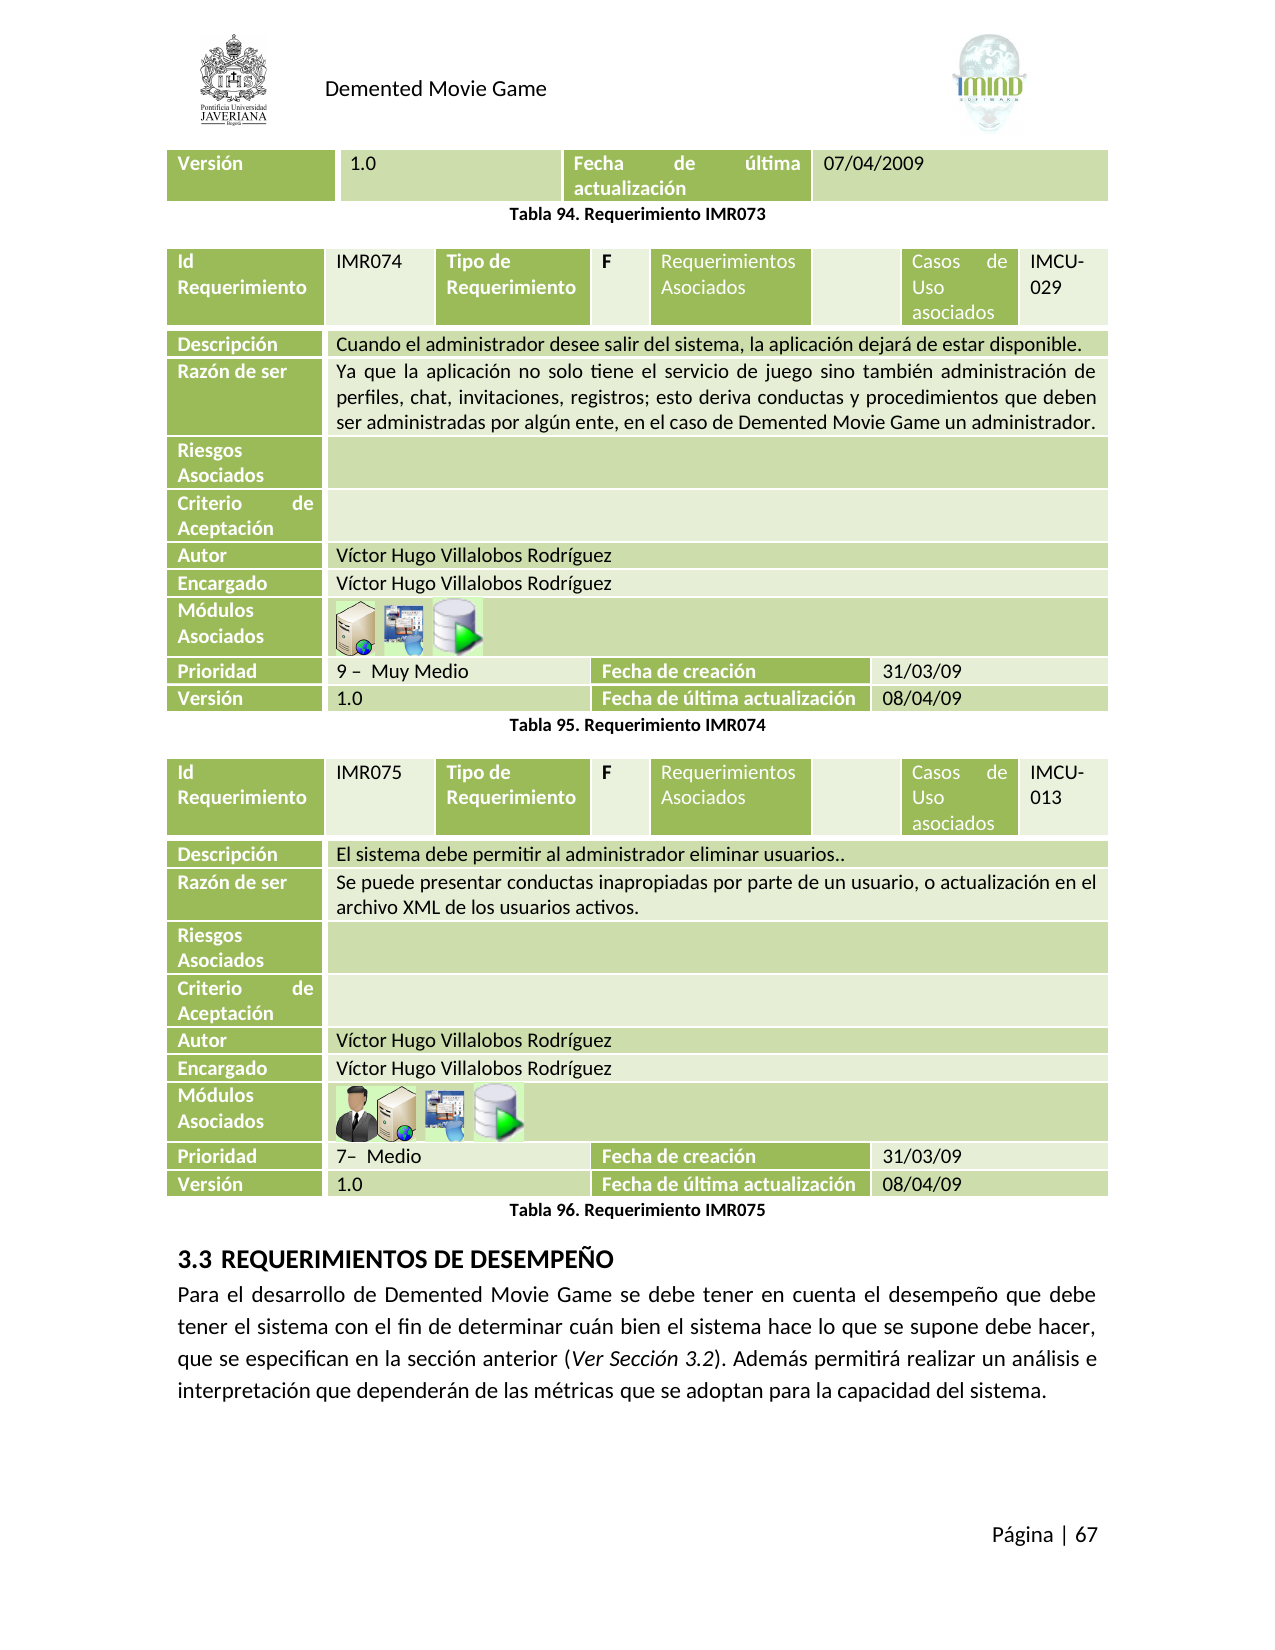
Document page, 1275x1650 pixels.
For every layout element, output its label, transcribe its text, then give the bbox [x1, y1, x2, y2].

picture [384, 605, 424, 656]
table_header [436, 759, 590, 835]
text Tabla 95. Requerimiento IMR074 [177, 713, 1098, 736]
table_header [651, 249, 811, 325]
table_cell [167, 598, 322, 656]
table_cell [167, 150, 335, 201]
subtitle REQUERIMIENTOS DE DESEMPEÑO [177, 1242, 1098, 1275]
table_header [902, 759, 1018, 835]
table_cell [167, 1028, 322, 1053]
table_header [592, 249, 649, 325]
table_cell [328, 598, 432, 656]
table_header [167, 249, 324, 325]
picture [432, 597, 484, 656]
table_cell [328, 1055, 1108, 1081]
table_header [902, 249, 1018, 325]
picture [473, 1082, 525, 1142]
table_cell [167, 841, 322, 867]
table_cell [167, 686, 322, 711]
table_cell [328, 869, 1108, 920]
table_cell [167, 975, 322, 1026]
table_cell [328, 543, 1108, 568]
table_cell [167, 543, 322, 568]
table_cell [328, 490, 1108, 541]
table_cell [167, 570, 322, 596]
text Tabla 94. Requerimiento IMR073 [177, 203, 1098, 226]
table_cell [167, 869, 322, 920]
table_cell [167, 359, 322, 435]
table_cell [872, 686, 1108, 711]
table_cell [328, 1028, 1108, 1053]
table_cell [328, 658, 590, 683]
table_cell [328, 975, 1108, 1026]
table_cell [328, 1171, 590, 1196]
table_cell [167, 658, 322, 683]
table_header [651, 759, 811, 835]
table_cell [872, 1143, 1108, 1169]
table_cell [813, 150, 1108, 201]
picture [200, 34, 267, 126]
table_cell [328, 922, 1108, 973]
picture [336, 1086, 416, 1142]
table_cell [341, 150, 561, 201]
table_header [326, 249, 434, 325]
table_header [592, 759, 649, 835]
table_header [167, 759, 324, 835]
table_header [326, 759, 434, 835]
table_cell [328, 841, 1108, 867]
picture [951, 34, 1033, 138]
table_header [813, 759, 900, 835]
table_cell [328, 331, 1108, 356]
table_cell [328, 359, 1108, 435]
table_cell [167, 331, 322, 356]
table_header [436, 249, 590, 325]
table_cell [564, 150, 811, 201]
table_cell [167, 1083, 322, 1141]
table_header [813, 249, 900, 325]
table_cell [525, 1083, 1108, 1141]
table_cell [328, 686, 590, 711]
picture [425, 1090, 465, 1142]
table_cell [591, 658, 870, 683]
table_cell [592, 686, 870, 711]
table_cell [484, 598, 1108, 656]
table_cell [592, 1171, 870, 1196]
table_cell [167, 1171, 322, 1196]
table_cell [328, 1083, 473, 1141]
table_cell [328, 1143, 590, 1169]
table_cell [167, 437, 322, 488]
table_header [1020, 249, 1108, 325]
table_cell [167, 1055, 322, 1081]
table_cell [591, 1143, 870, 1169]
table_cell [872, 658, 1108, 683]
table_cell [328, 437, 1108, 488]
text Para el desarrollo de Demented Movie Game se debe tener en cuenta el desempeño que debe tener el sistema con el fin de determinar cuán bien el sistema hace lo que se supone debe hacer, que se especifican en la sección anterior (Ver Sección 3.2). Además permitirá realizar un análisis e interpretación que dependerán de las métricas que se adoptan para la capacidad del sistema. [177, 1280, 1098, 1404]
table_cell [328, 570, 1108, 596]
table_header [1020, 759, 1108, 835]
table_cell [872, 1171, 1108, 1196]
text Tabla 96. Requerimiento IMR075 [177, 1198, 1098, 1221]
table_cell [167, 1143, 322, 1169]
picture [336, 601, 375, 656]
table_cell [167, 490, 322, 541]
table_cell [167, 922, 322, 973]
